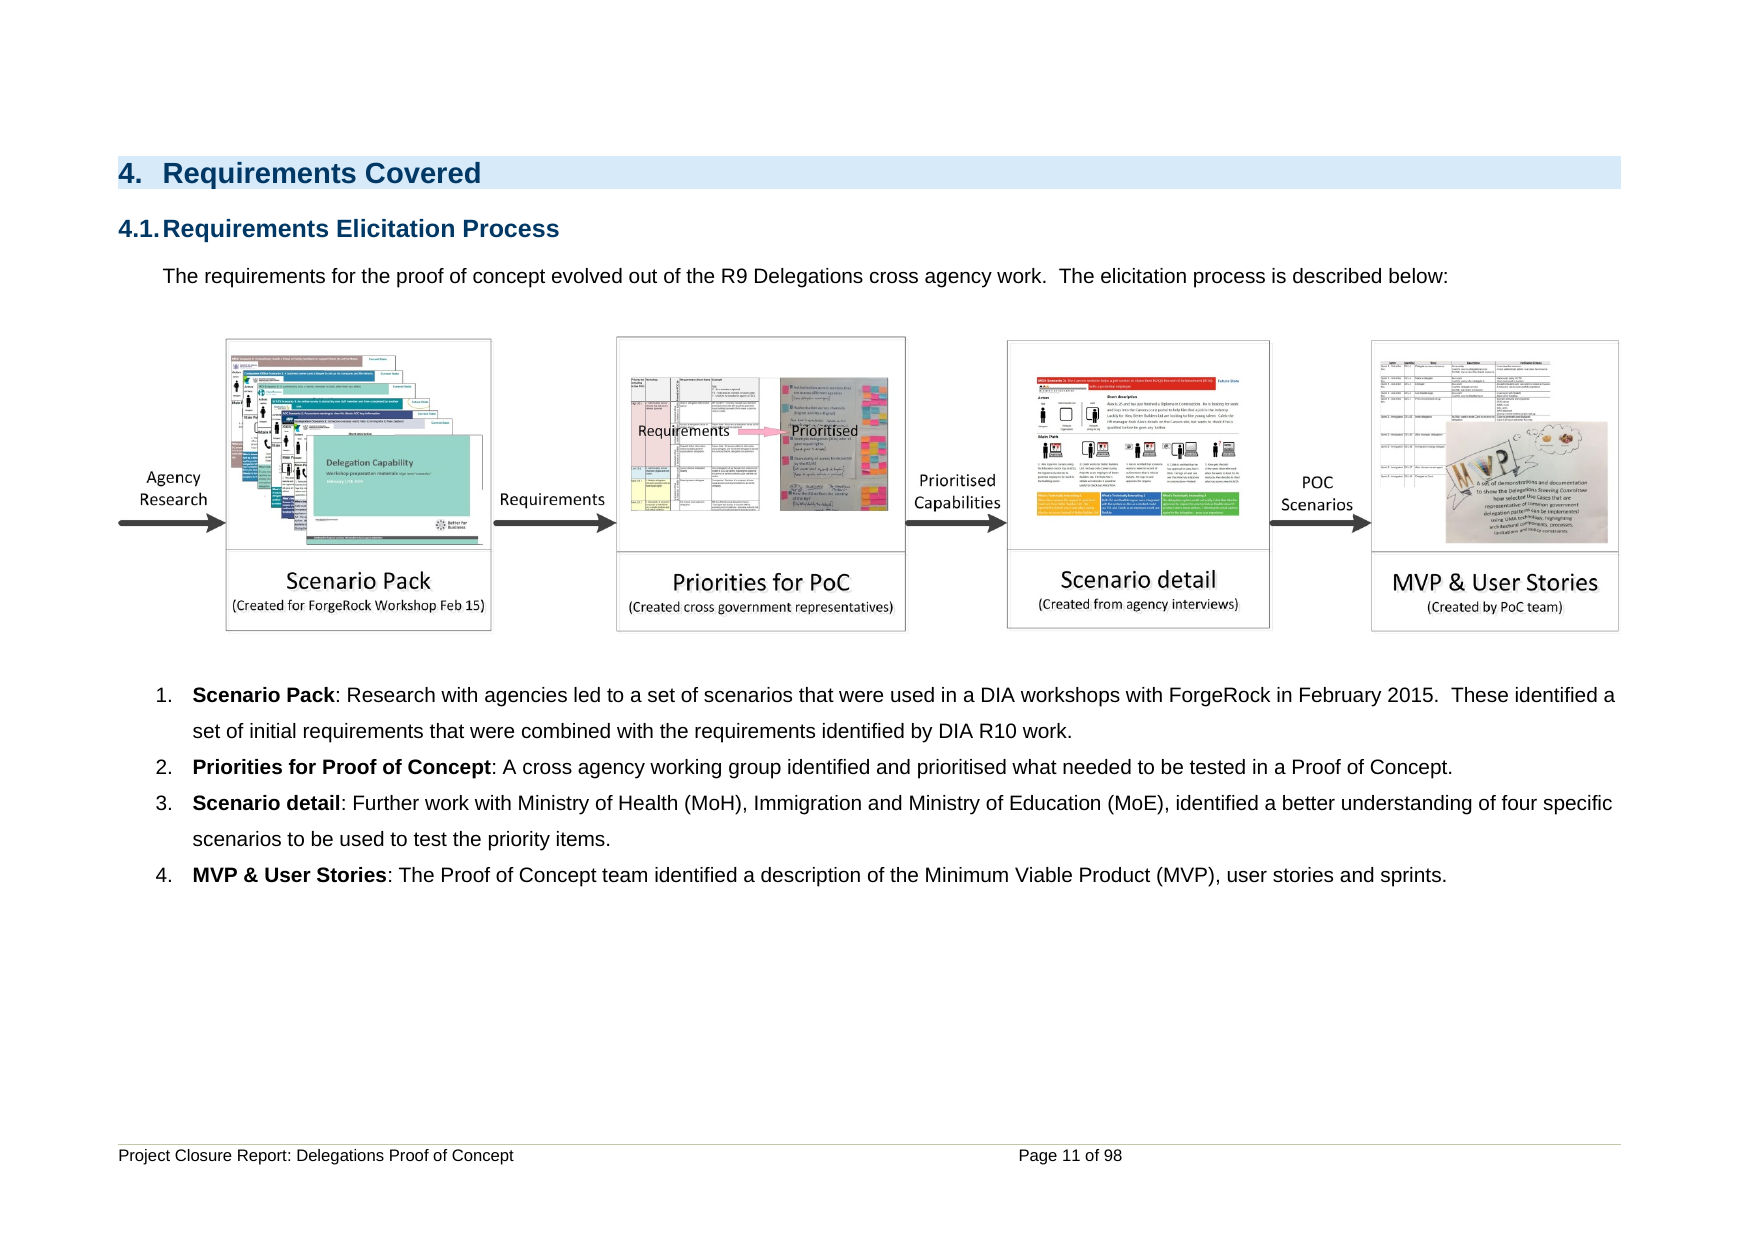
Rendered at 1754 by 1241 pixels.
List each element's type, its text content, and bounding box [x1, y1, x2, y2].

subtitle Requirements Covered [118, 156, 1621, 189]
list Scenario Pack: Research with agencies led to a set of scenarios that were used in a DIA workshops with ForgeRock in February 2015. These identified a set of initial requirements that were combined with the requirements identified by DIA R10 work. [155, 683, 1621, 743]
list MVP & User Stories: The Proof of Concept team identified a description of the Minimum Viable Product (MVP), user stories and sprints. [155, 862, 1621, 886]
list Priorities for Proof of Concept: A cross agency working group identified and prioritised what needed to be tested in a Proof of Concept. [155, 754, 1621, 778]
picture [118, 336, 1621, 634]
subtitle Requirements Elicitation Process [118, 214, 1621, 243]
list Scenario detail: Further work with Ministry of Health (MoH), Immigration and Ministry of Education (MoE), identified a better understanding of four specific scenarios to be used to test the priority items. [155, 791, 1621, 850]
text The requirements for the proof of concept evolved out of the R9 Delegations cross agency work. The elicitation process is described below: [162, 264, 1621, 288]
